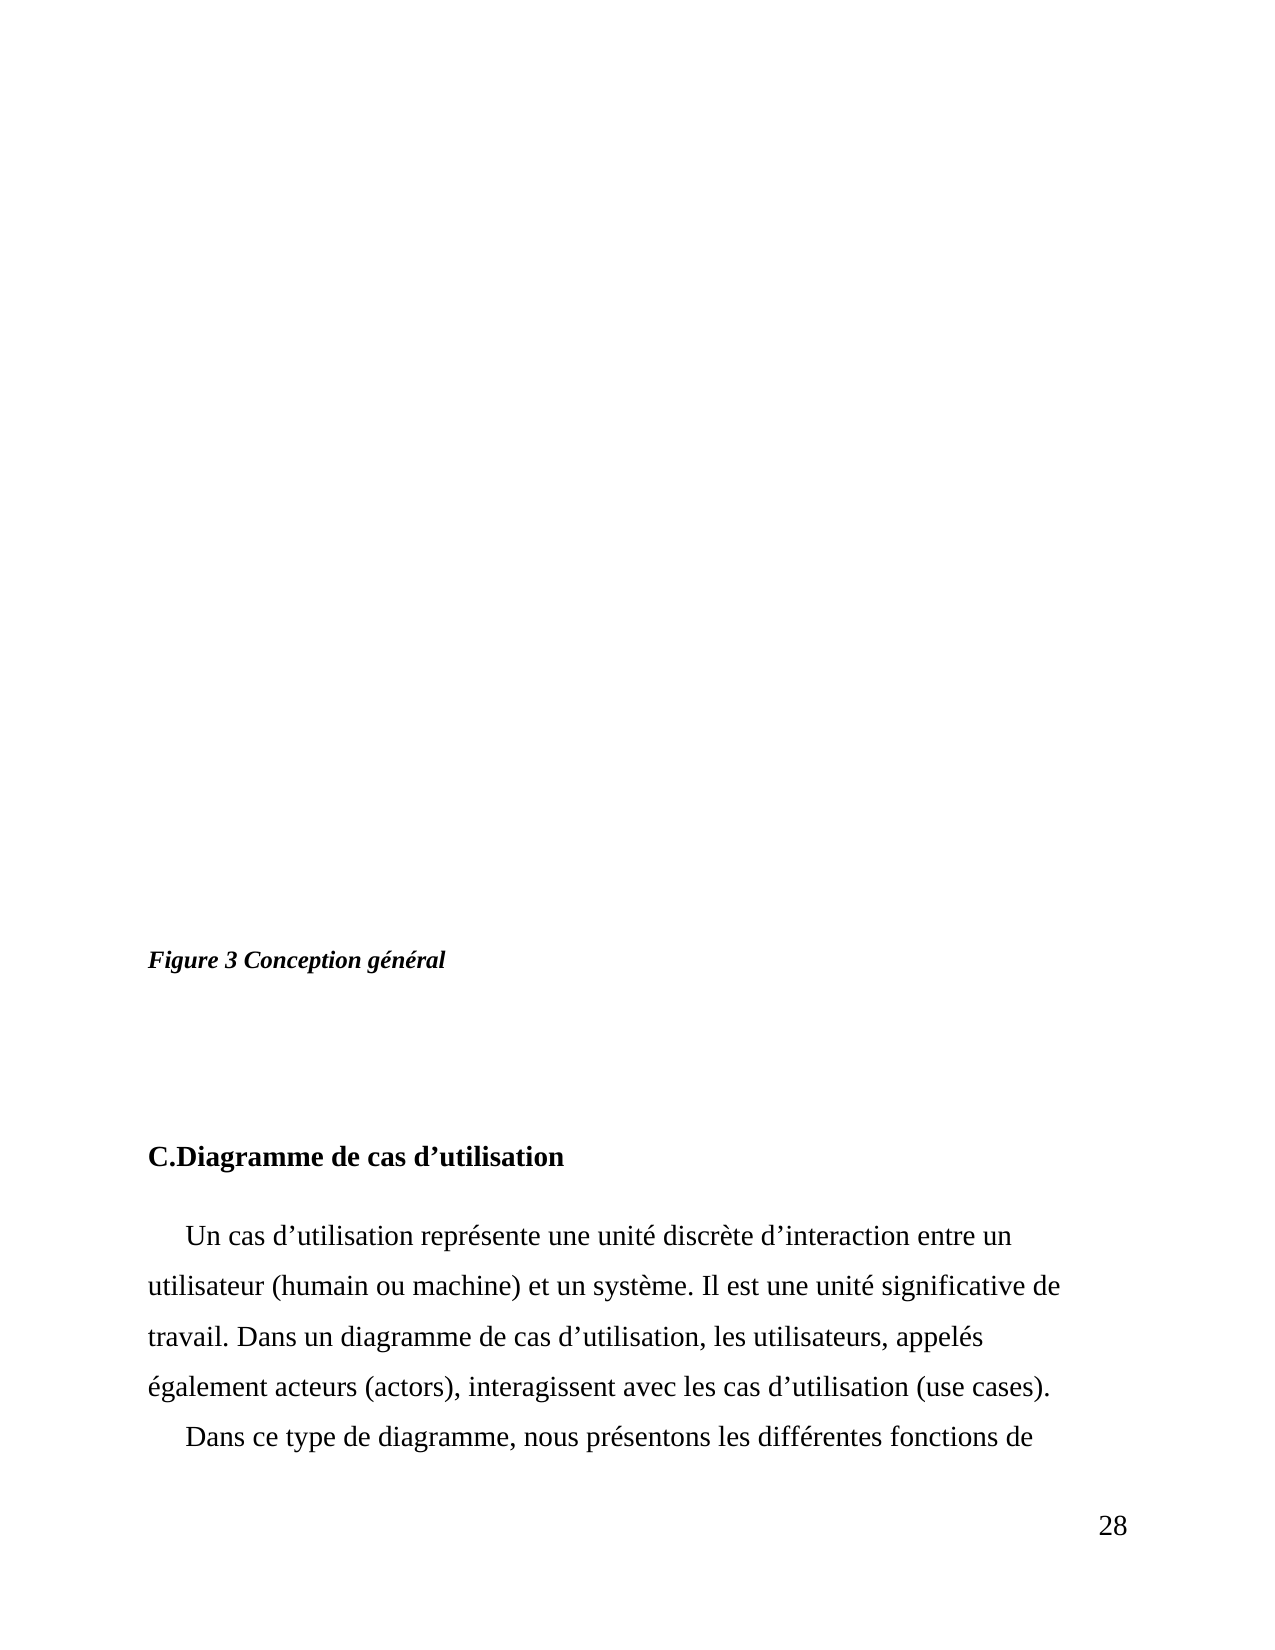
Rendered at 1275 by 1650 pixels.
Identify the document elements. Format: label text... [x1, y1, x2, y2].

text Un cas d’utilisation représente une unité discrète d’interaction entre un utilisateur (humain ou machine) et un système. Il est une unité significative de travail. Dans un diagramme de cas d’utilisation, les utilisateurs, appelés également acteurs (actors), interagissent avec les cas d’utilisation (use cases). [148, 1218, 1079, 1403]
text Figure 3 Conception général [148, 946, 1127, 974]
subtitle Diagramme de cas d’utilisation [148, 1139, 1127, 1173]
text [148, 1419, 1079, 1453]
